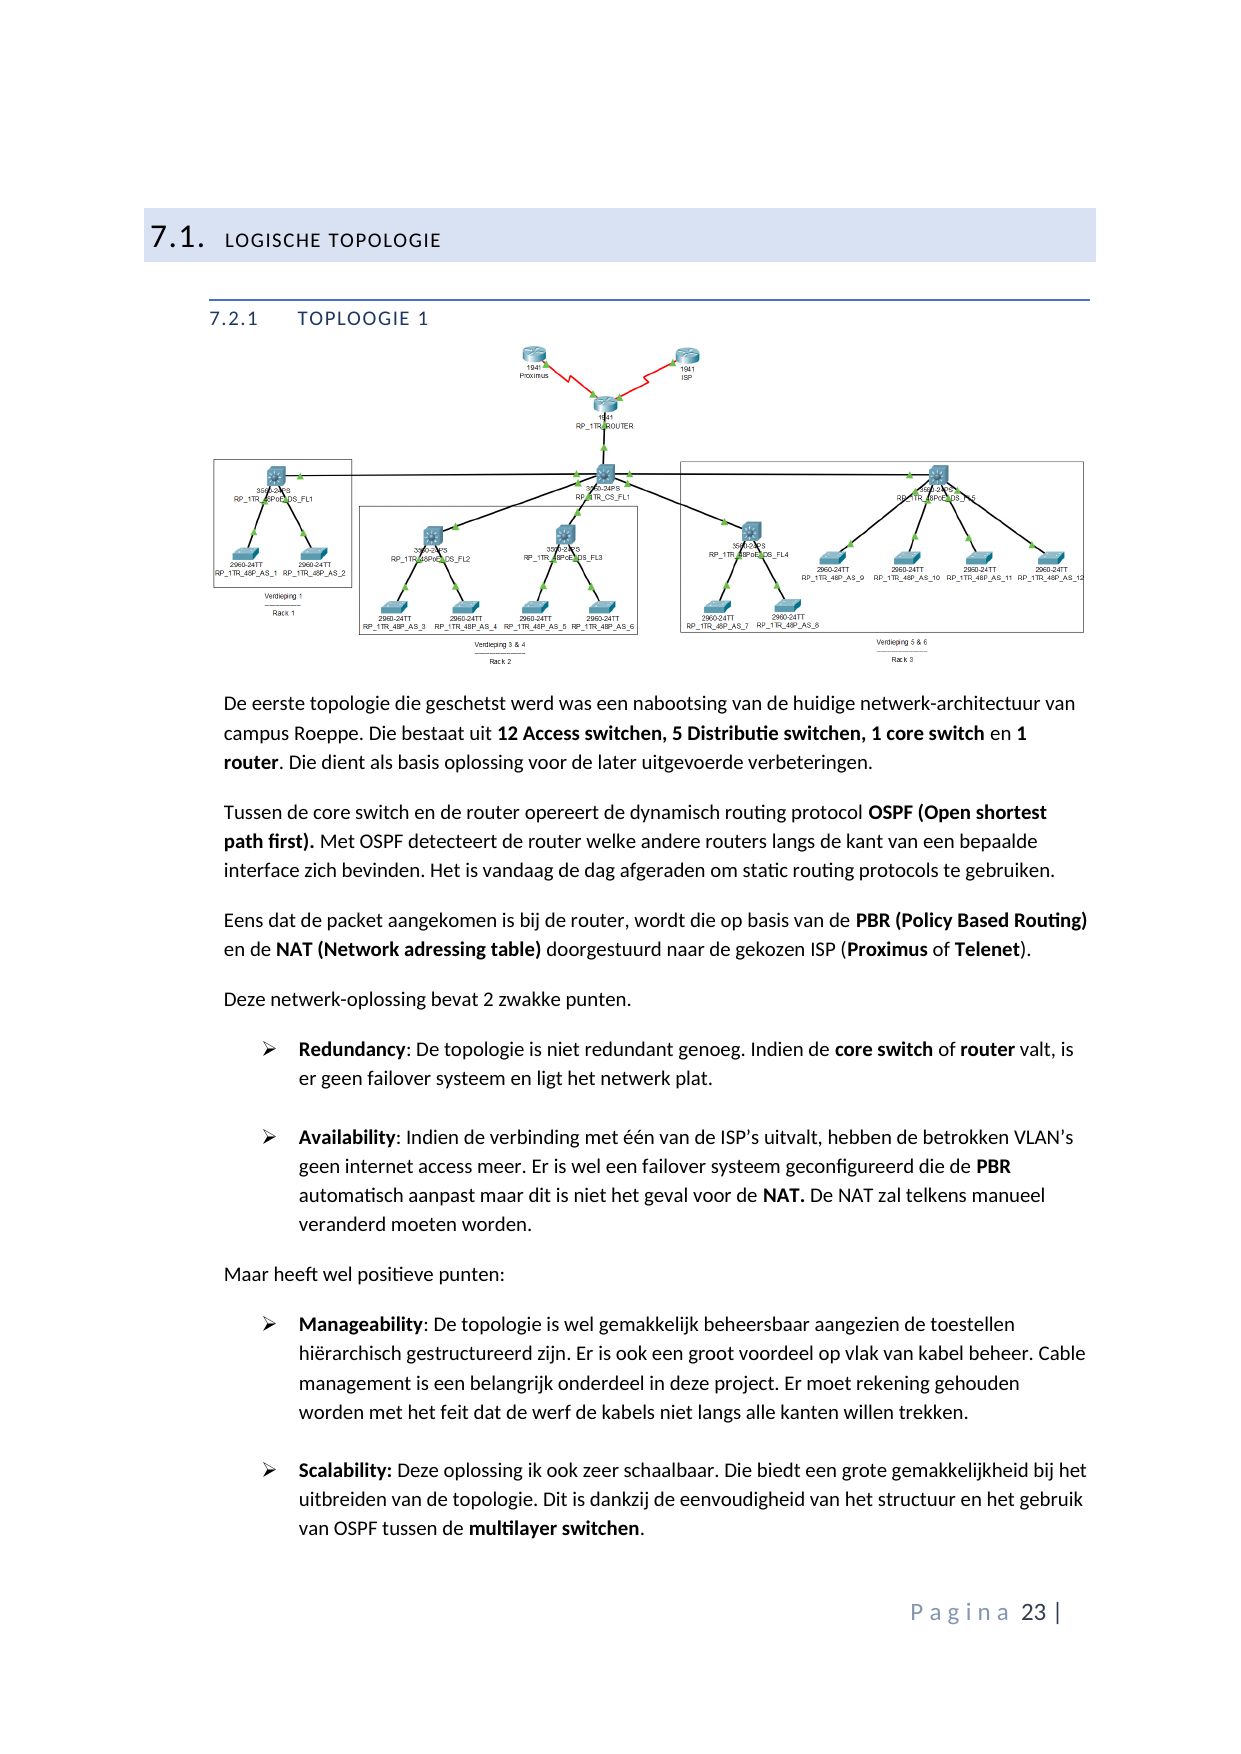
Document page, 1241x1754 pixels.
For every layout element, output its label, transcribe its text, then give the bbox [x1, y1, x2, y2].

text De eerste topologie die geschetst werd was een nabootsing van de huidige netwerk-architectuur van campus Roeppe. Die bestaat uit 12 Access switchen, 5 Distributie switchen, 1 core switch en 1 router. Die dient als basis oplossing voor de later uitgevoerde verbeteringen. [224, 691, 1090, 774]
text Maar heeft wel positieve punten: [224, 1261, 1090, 1287]
subtitle Logische Topologie [150, 215, 1090, 256]
text Tussen de core switch en de router opereert de dynamisch routing protocol OSPF (Open shortest path first). Met OSPF detecteert de router welke andere routers langs de kant van een bepaalde interface zich bevinden. Het is vandaag de dag afgeraden om static routing protocols te gebruiken. [224, 799, 1090, 883]
subtitle Toploogie 1 [209, 301, 1090, 330]
list Redundancy: De topologie is niet redundant genoeg. Indien de core switch of router valt, is er geen failover systeem en ligt het netwerk plat. [261, 1036, 1090, 1120]
list Scalability: Deze oplossing ik ook zeer schaalbaar. Die biedt een grote gemakkelijkheid bij het uitbreiden van de topologie. Dit is dankzij de eenvoudigheid van het structuur en het gebruik van OSPF tussen de multilayer switchen. [261, 1457, 1090, 1541]
picture [211, 344, 1091, 666]
list Availability: Indien de verbinding met één van de ISP’s uitvalt, hebben de betrokken VLAN’s geen internet access meer. Er is wel een failover systeem geconfigureerd die de PBR automatisch aanpast maar dit is niet het geval voor de NAT. De NAT zal telkens manueel veranderd moeten worden. [261, 1124, 1090, 1237]
text Deze netwerk-oplossing bevat 2 zwakke punten. [224, 986, 1090, 1012]
text Eens dat de packet aangekomen is bij de router, wordt die op basis van de PBR (Policy Based Routing) en de NAT (Network adressing table) doorgestuurd naar de gekozen ISP (Proximus of Telenet). [224, 907, 1090, 962]
list Manageability: De topologie is wel gemakkelijk beheersbaar aangezien de toestellen hiërarchisch gestructureerd zijn. Er is ook een groot voordeel op vlak van kabel beheer. Cable management is een belangrijk onderdeel in deze project. Er moet rekening gehouden worden met het feit dat de werf de kabels niet langs alle kanten willen trekken. [261, 1311, 1090, 1453]
